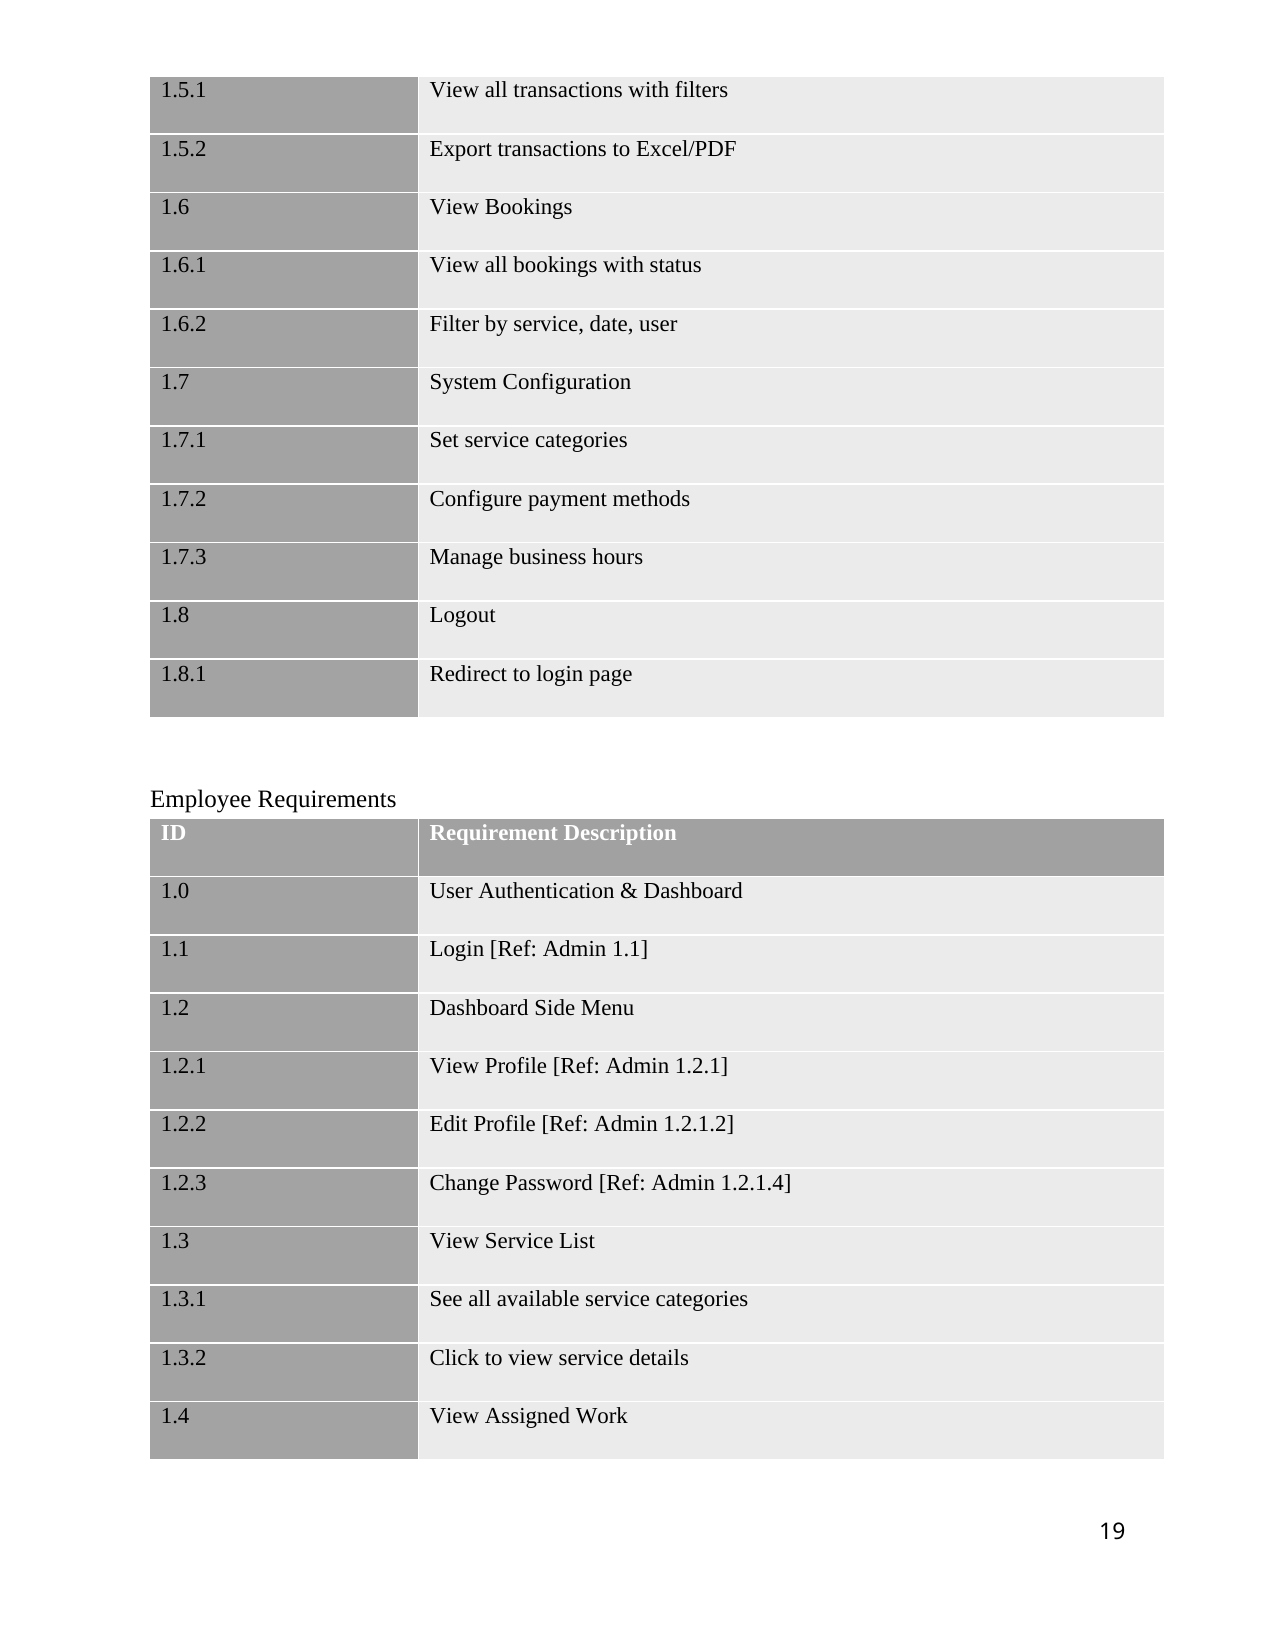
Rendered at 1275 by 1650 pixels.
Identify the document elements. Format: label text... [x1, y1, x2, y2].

table_cell 1.3.1 [150, 1286, 418, 1342]
table_cell Click to view service details [419, 1344, 1164, 1401]
table_cell 1.6 [150, 193, 418, 250]
table_cell View all bookings with status [419, 252, 1164, 308]
table_cell 1.0 [150, 877, 418, 934]
table_cell Manage business hours [419, 543, 1164, 600]
table_cell Edit Profile [Ref: Admin 1.2.1.2] [419, 1111, 1164, 1167]
table_header ID [150, 819, 418, 876]
table_cell 1.7 [150, 368, 418, 425]
table_cell 1.5.2 [150, 135, 418, 192]
text Employee Requirements [150, 784, 1125, 813]
table_cell Dashboard Side Menu [419, 994, 1164, 1051]
table_cell Change Password [Ref: Admin 1.2.1.4] [419, 1169, 1164, 1226]
table_cell 1.5.1 [150, 77, 418, 133]
table_cell 1.7.3 [150, 543, 418, 600]
table_cell 1.2 [150, 994, 418, 1051]
table_cell Logout [419, 602, 1164, 658]
table_cell 1.6.2 [150, 310, 418, 367]
table_cell 1.1 [150, 936, 418, 992]
table_cell 1.8.1 [150, 660, 418, 717]
table_cell 1.3.2 [150, 1344, 418, 1401]
table_cell System Configuration [419, 368, 1164, 425]
table_cell View Assigned Work [419, 1402, 1164, 1459]
table_cell Configure payment methods [419, 485, 1164, 542]
table_cell 1.7.2 [150, 485, 418, 542]
table_cell Export transactions to Excel/PDF [419, 135, 1164, 192]
table_cell 1.2.2 [150, 1111, 418, 1167]
table_cell View Bookings [419, 193, 1164, 250]
table_cell 1.2.3 [150, 1169, 418, 1226]
table_cell View Service List [419, 1227, 1164, 1284]
table_cell Set service categories [419, 427, 1164, 483]
table_cell Filter by service, date, user [419, 310, 1164, 367]
table_cell Redirect to login page [419, 660, 1164, 717]
table_cell 1.3 [150, 1227, 418, 1284]
table_cell 1.8 [150, 602, 418, 658]
table_cell User Authentication & Dashboard [419, 877, 1164, 934]
table_cell See all available service categories [419, 1286, 1164, 1342]
table_header Requirement Description [419, 819, 1164, 876]
table_cell 1.4 [150, 1402, 418, 1459]
table_cell Login [Ref: Admin 1.1] [419, 936, 1164, 992]
table_cell 1.2.1 [150, 1052, 418, 1109]
table_cell 1.6.1 [150, 252, 418, 308]
table_cell View all transactions with filters [419, 77, 1164, 133]
table_cell View Profile [Ref: Admin 1.2.1] [419, 1052, 1164, 1109]
table_cell 1.7.1 [150, 427, 418, 483]
